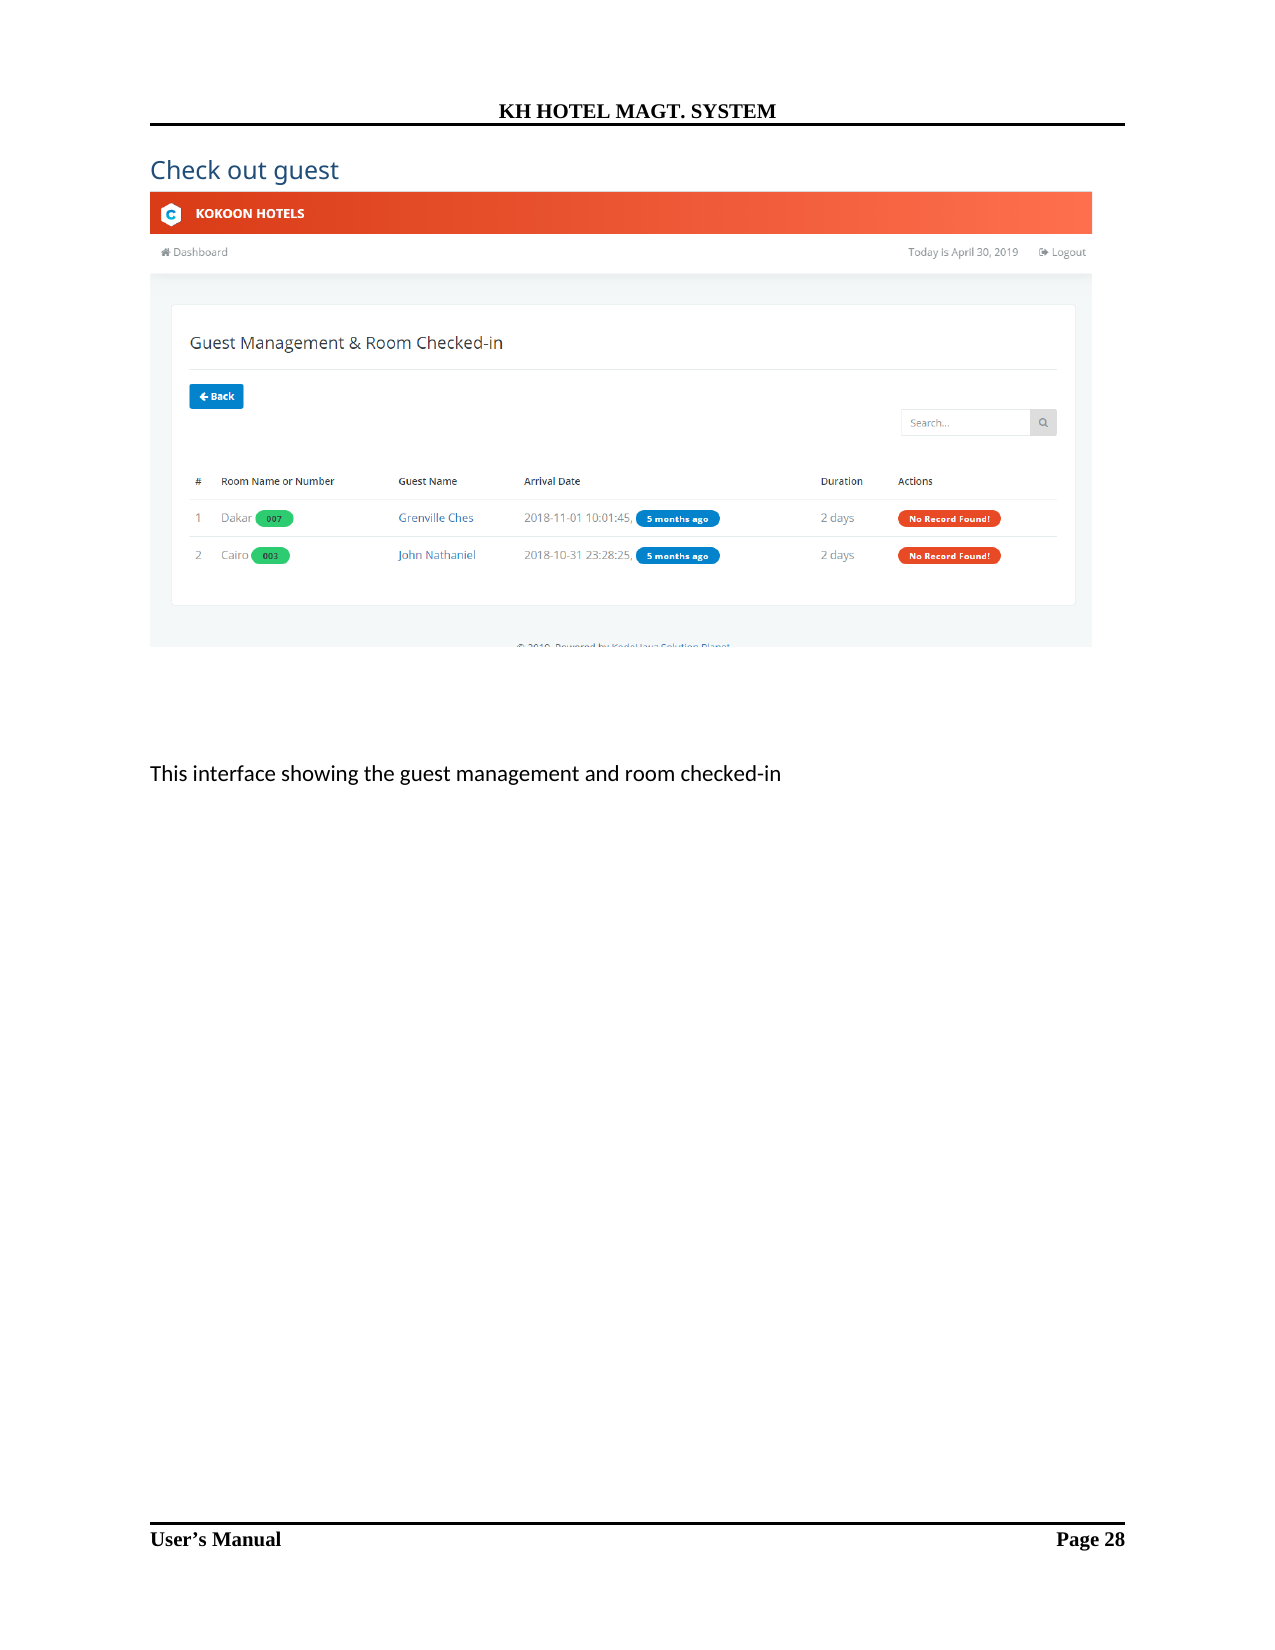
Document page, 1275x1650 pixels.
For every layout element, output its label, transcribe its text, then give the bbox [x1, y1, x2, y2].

picture [150, 189, 1093, 647]
text This interface showing the guest management and room checked-in [150, 759, 1125, 788]
subtitle Check out guest [150, 152, 1125, 186]
